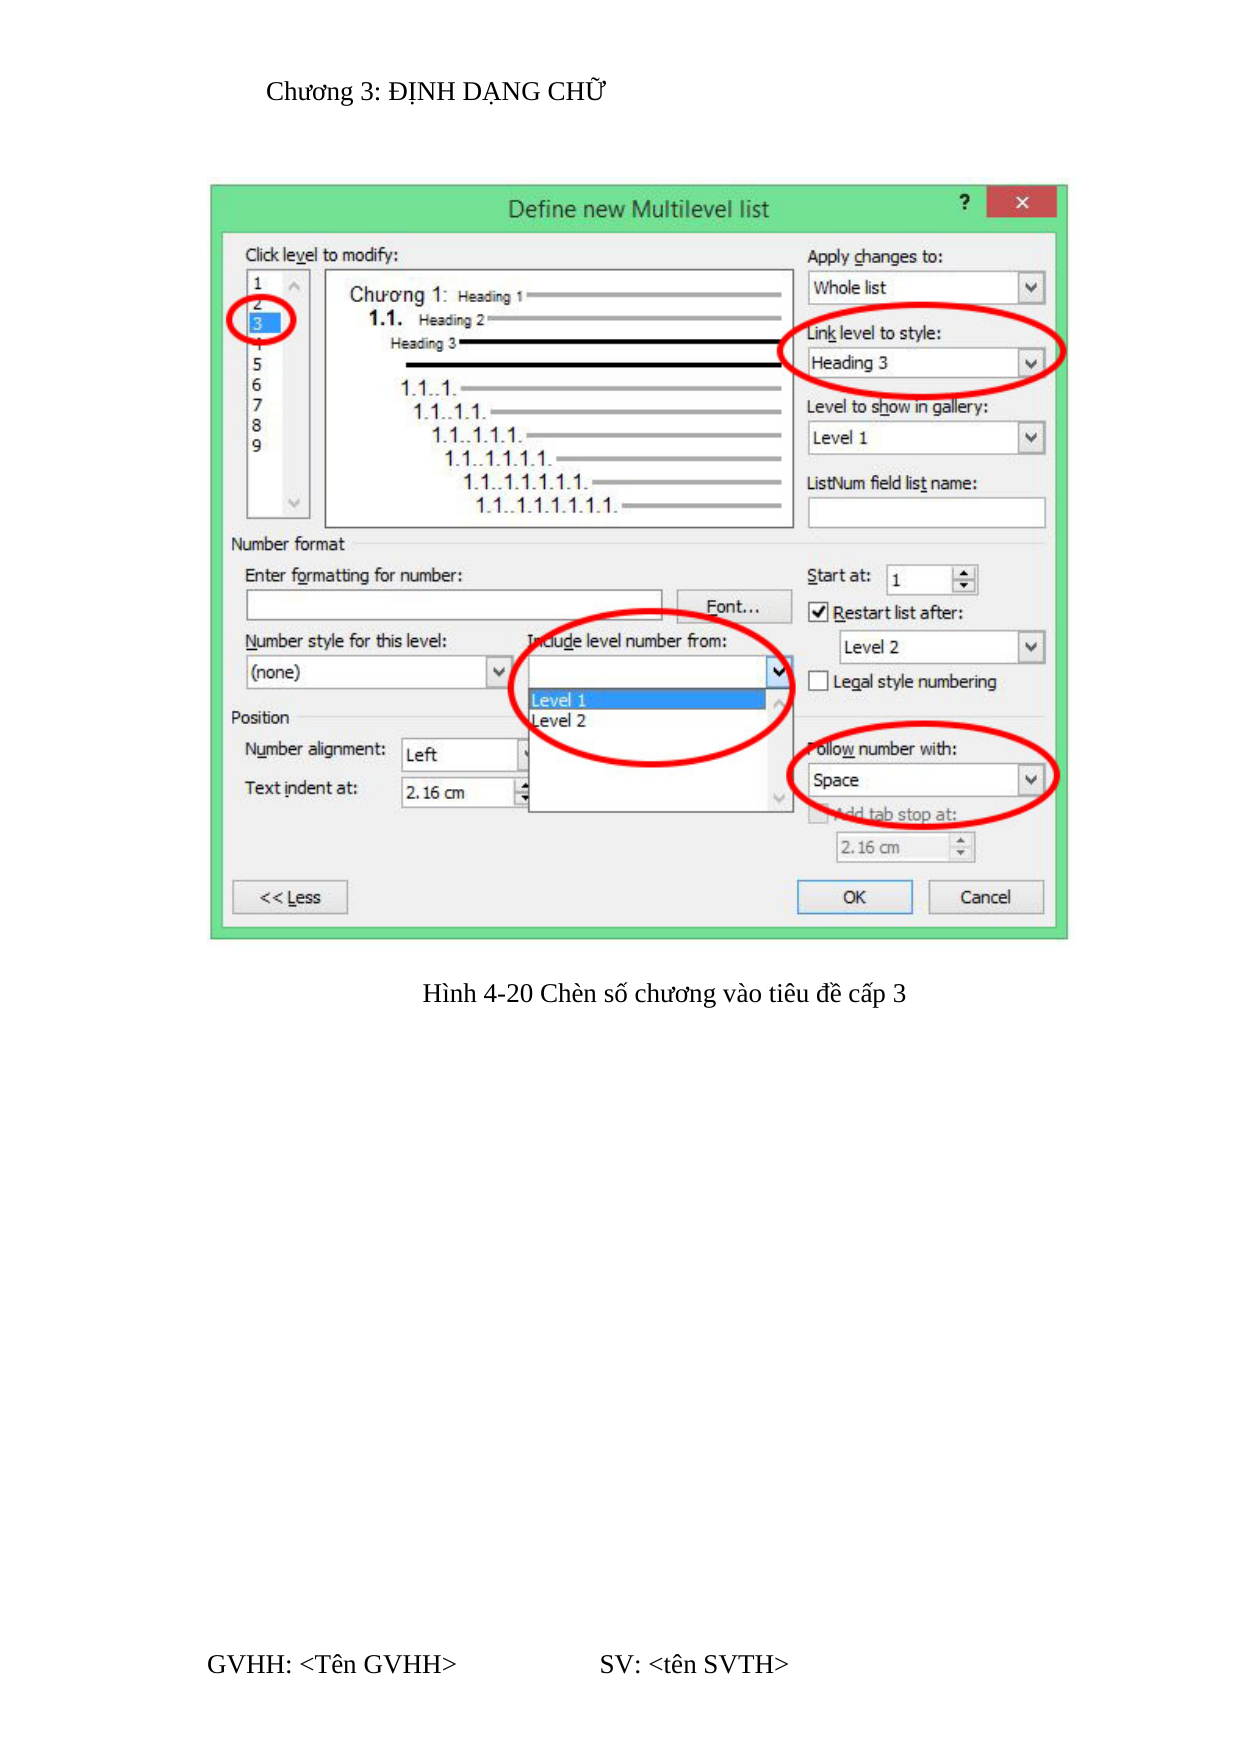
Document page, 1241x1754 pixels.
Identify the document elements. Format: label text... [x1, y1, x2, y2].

picture [206, 177, 1076, 949]
